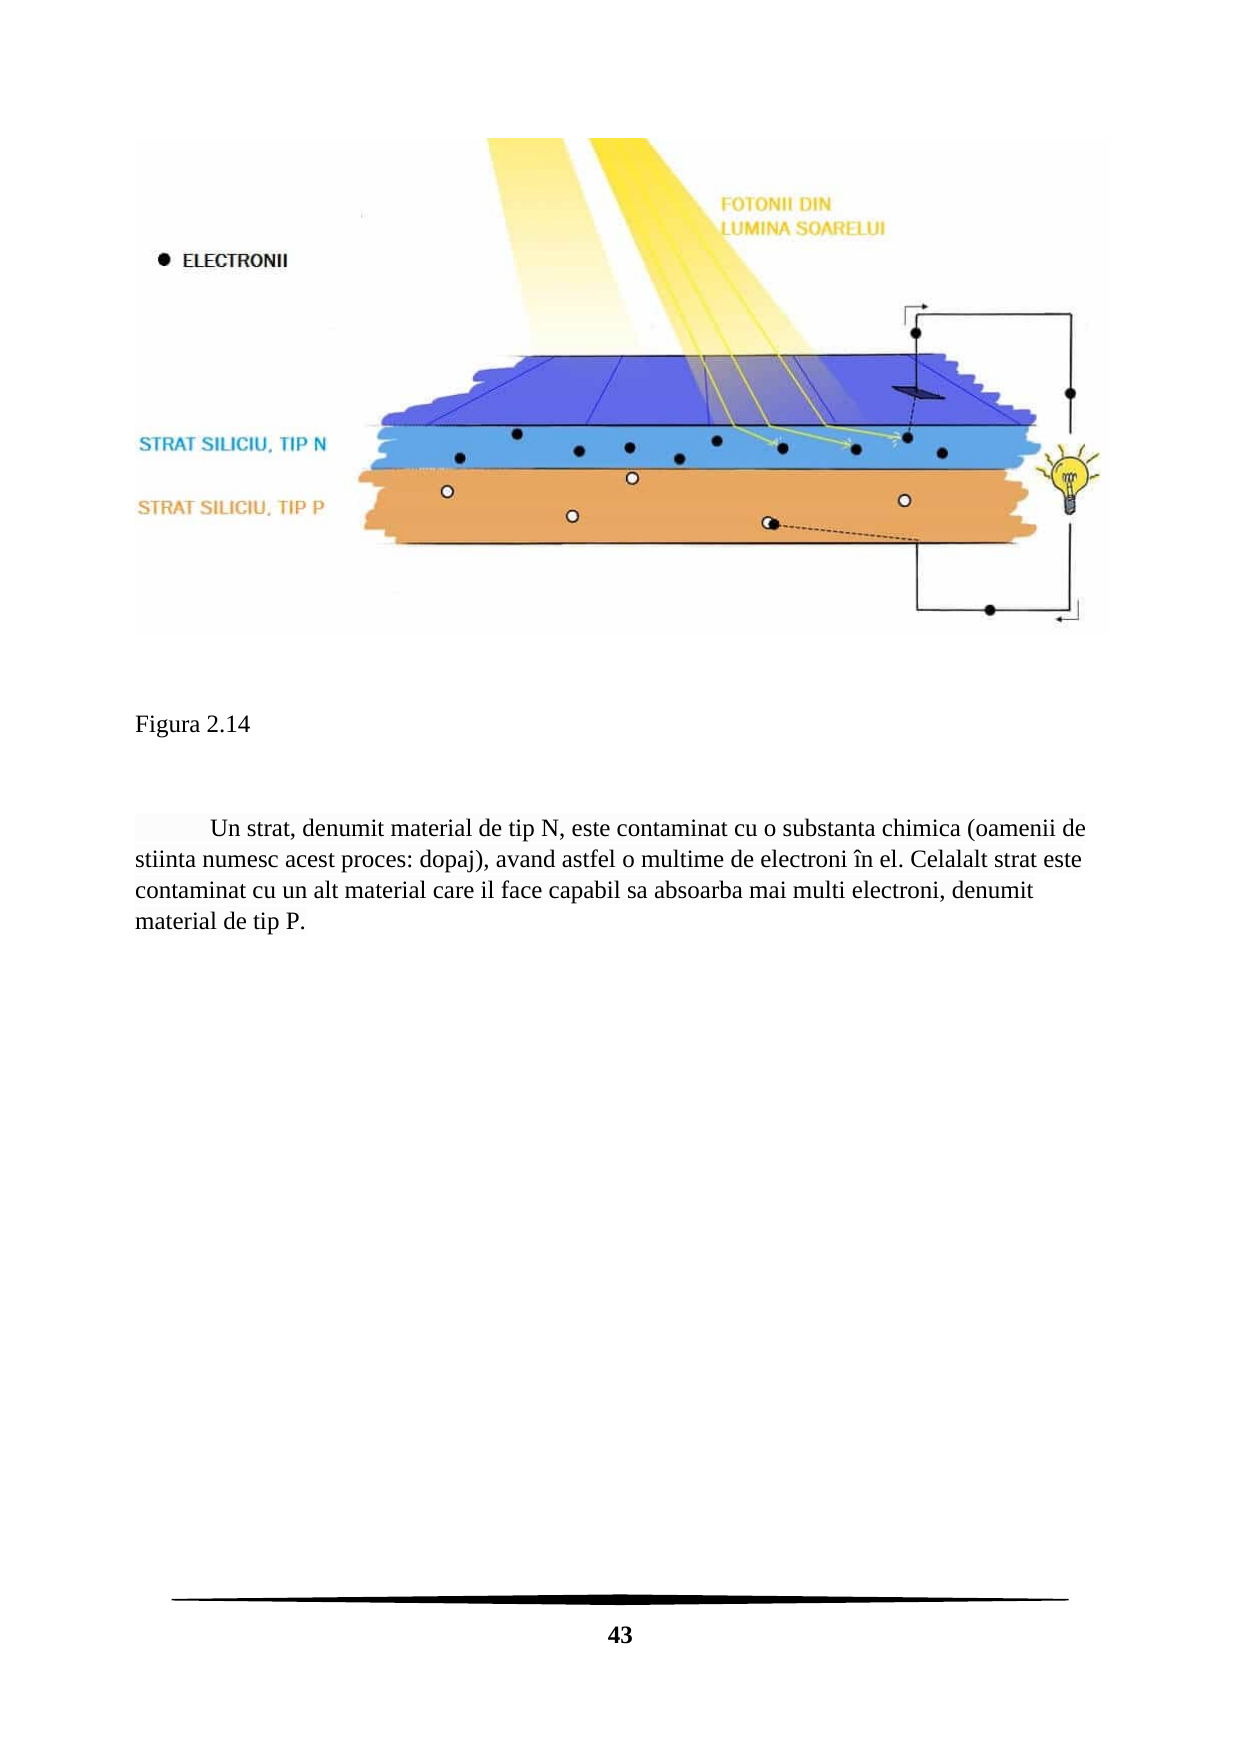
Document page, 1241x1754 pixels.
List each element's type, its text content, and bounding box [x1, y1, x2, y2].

text Un strat, denumit material de tip N, este contaminat cu o substanta chimica (oamenii de stiinta numesc acest proces: dopaj), avand astfel o multime de electroni în el. Celalalt strat este contaminat cu un alt material care il face capabil sa absoarba mai multi electroni, denumit material de tip P. [135, 813, 1105, 935]
text Figura 2.14 [135, 709, 1105, 738]
picture [135, 138, 1110, 634]
